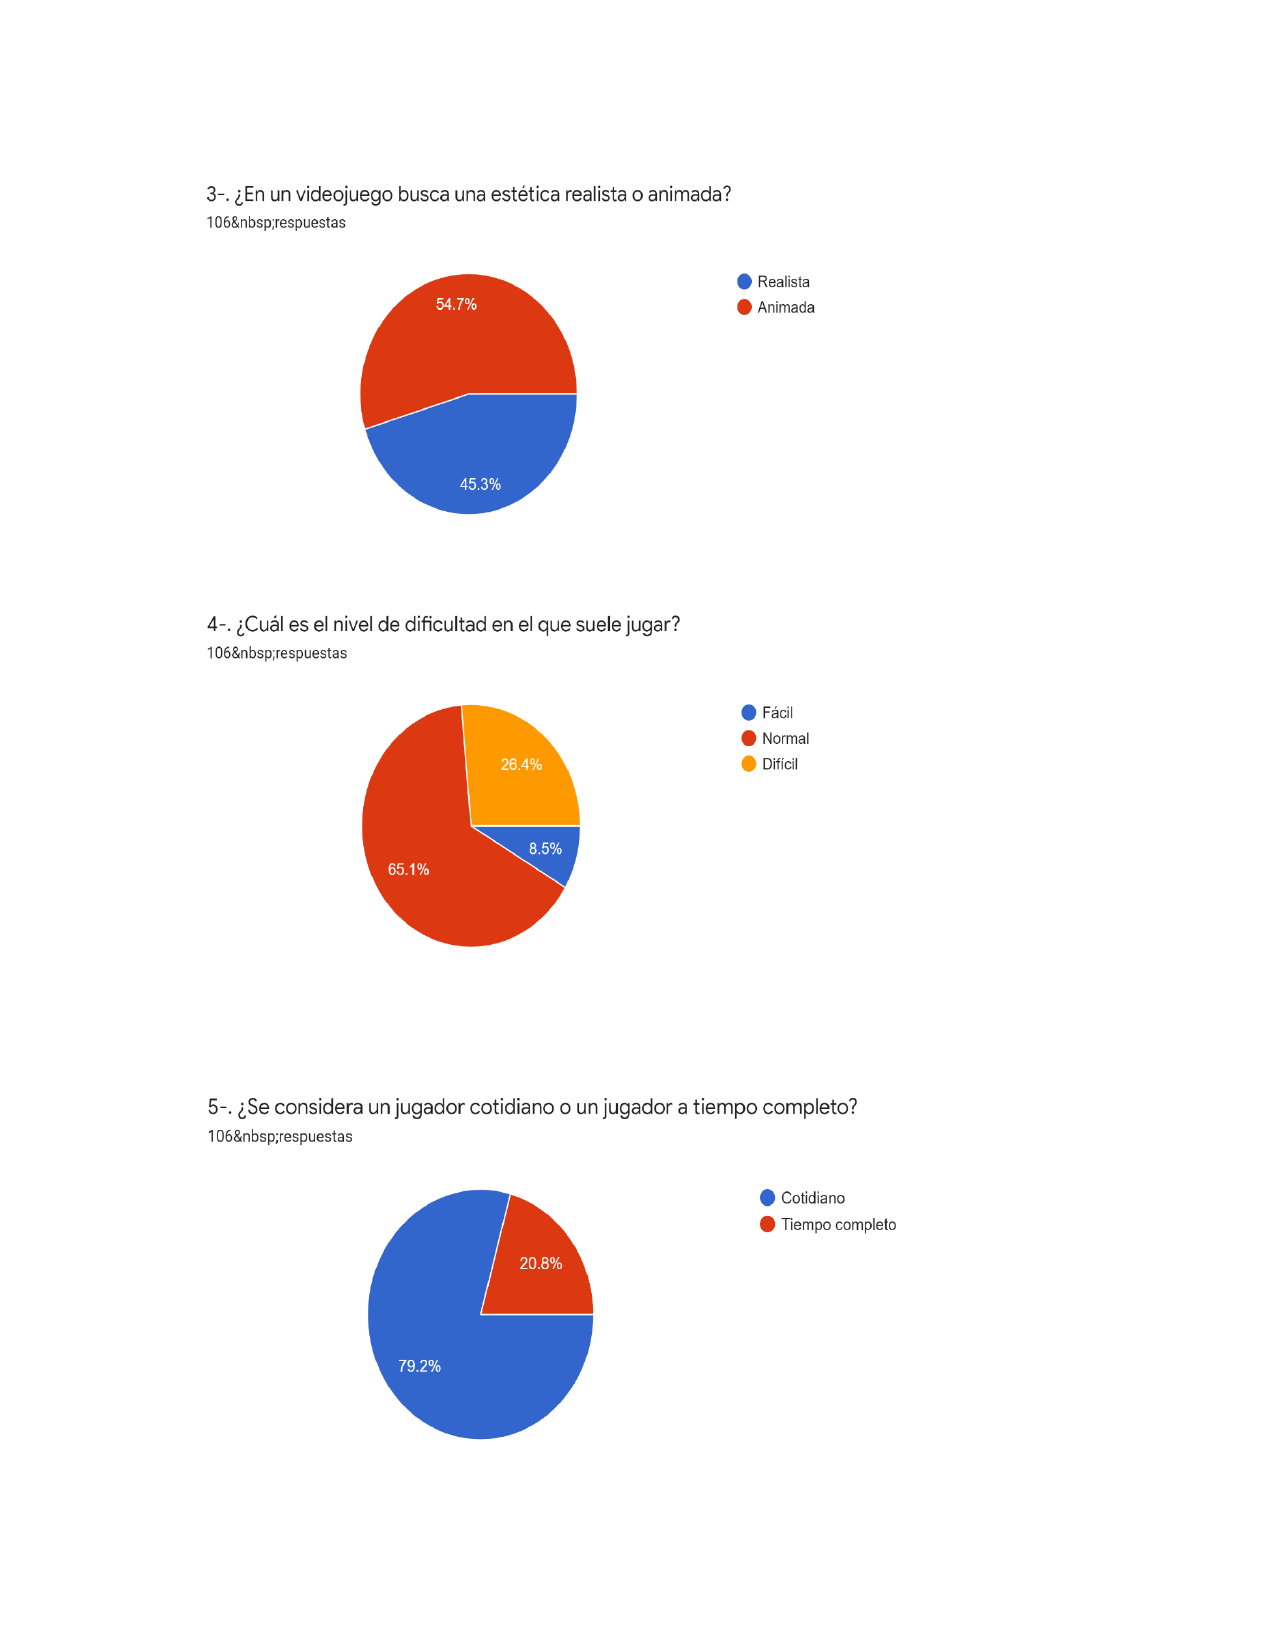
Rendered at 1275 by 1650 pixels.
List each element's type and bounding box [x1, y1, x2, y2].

picture [177, 1058, 982, 1487]
picture [177, 578, 957, 993]
picture [177, 147, 950, 560]
